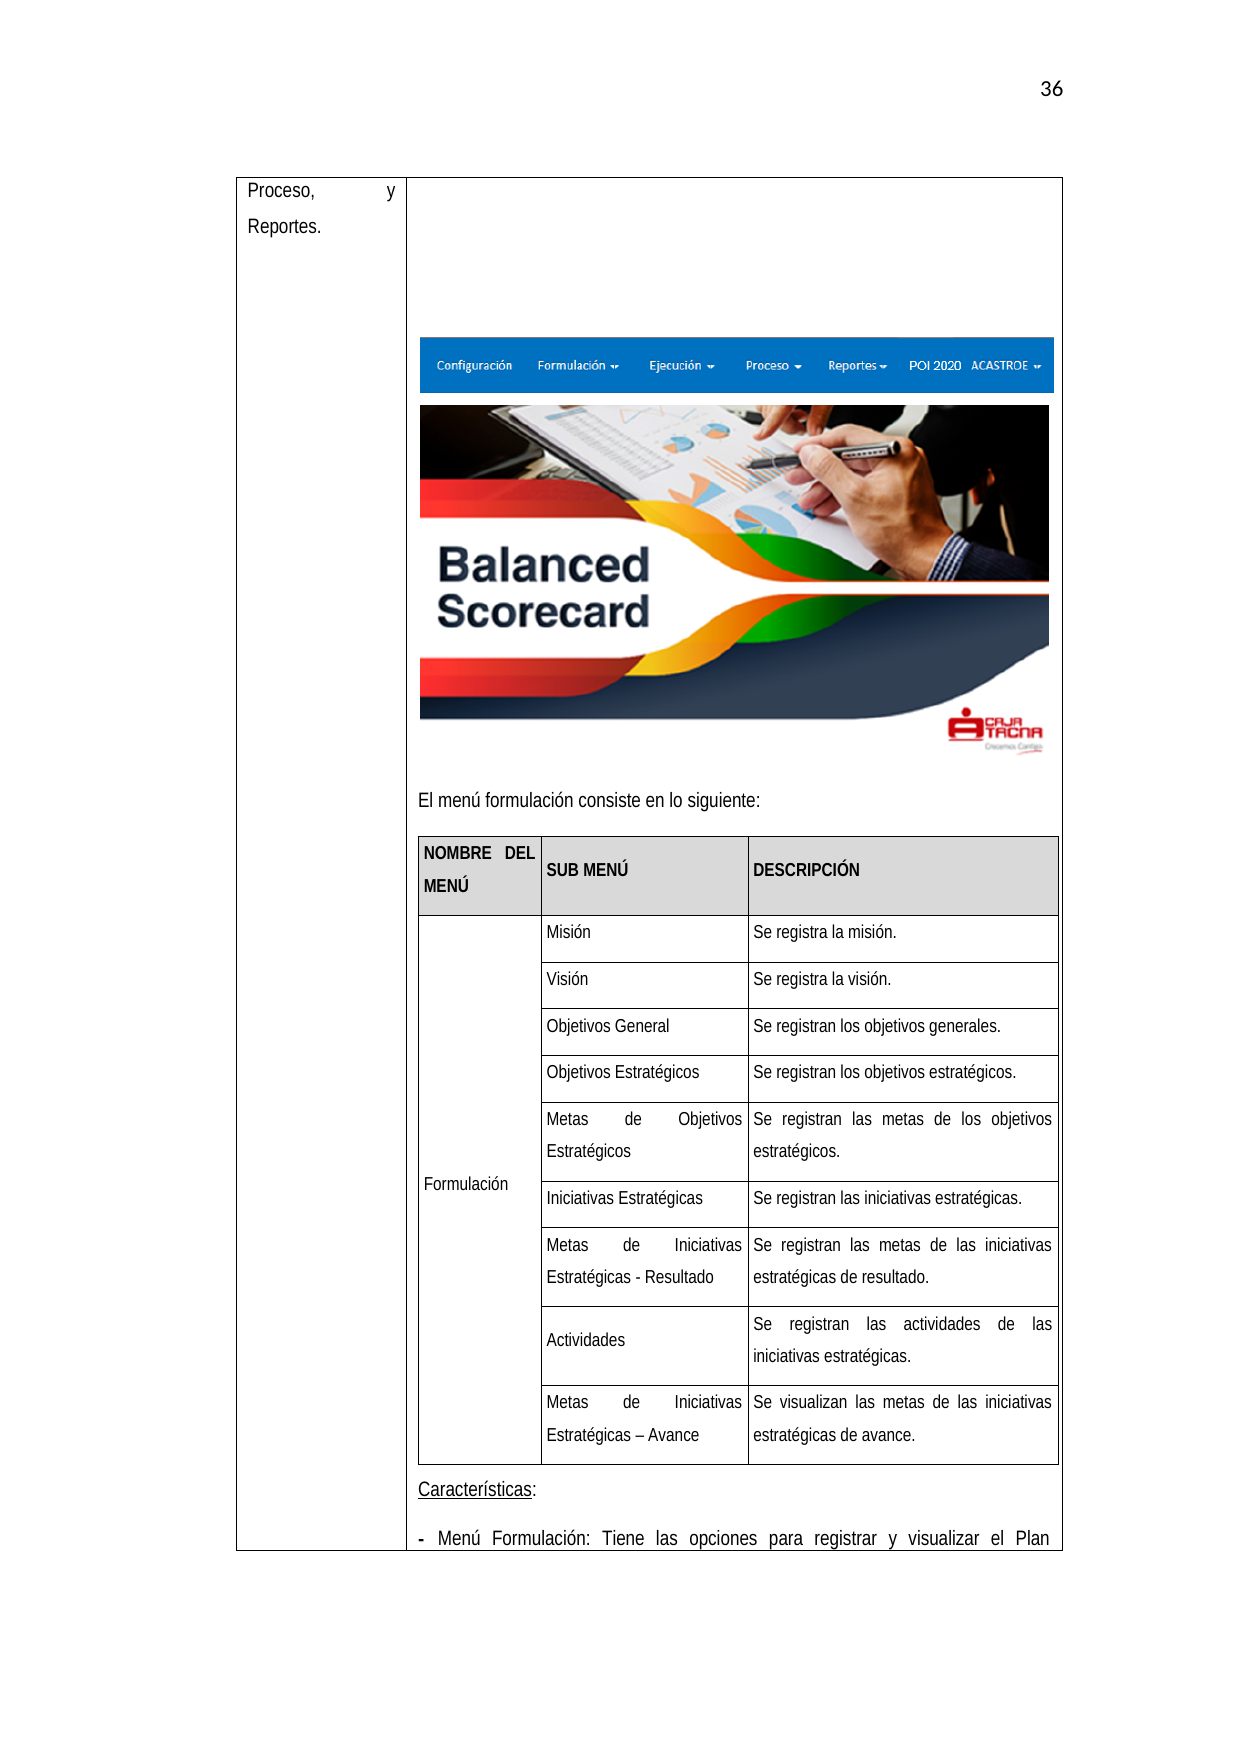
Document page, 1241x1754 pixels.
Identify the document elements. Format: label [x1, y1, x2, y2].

table_cell [237, 178, 406, 1549]
picture [417, 336, 1055, 762]
table_cell [407, 178, 1062, 1549]
